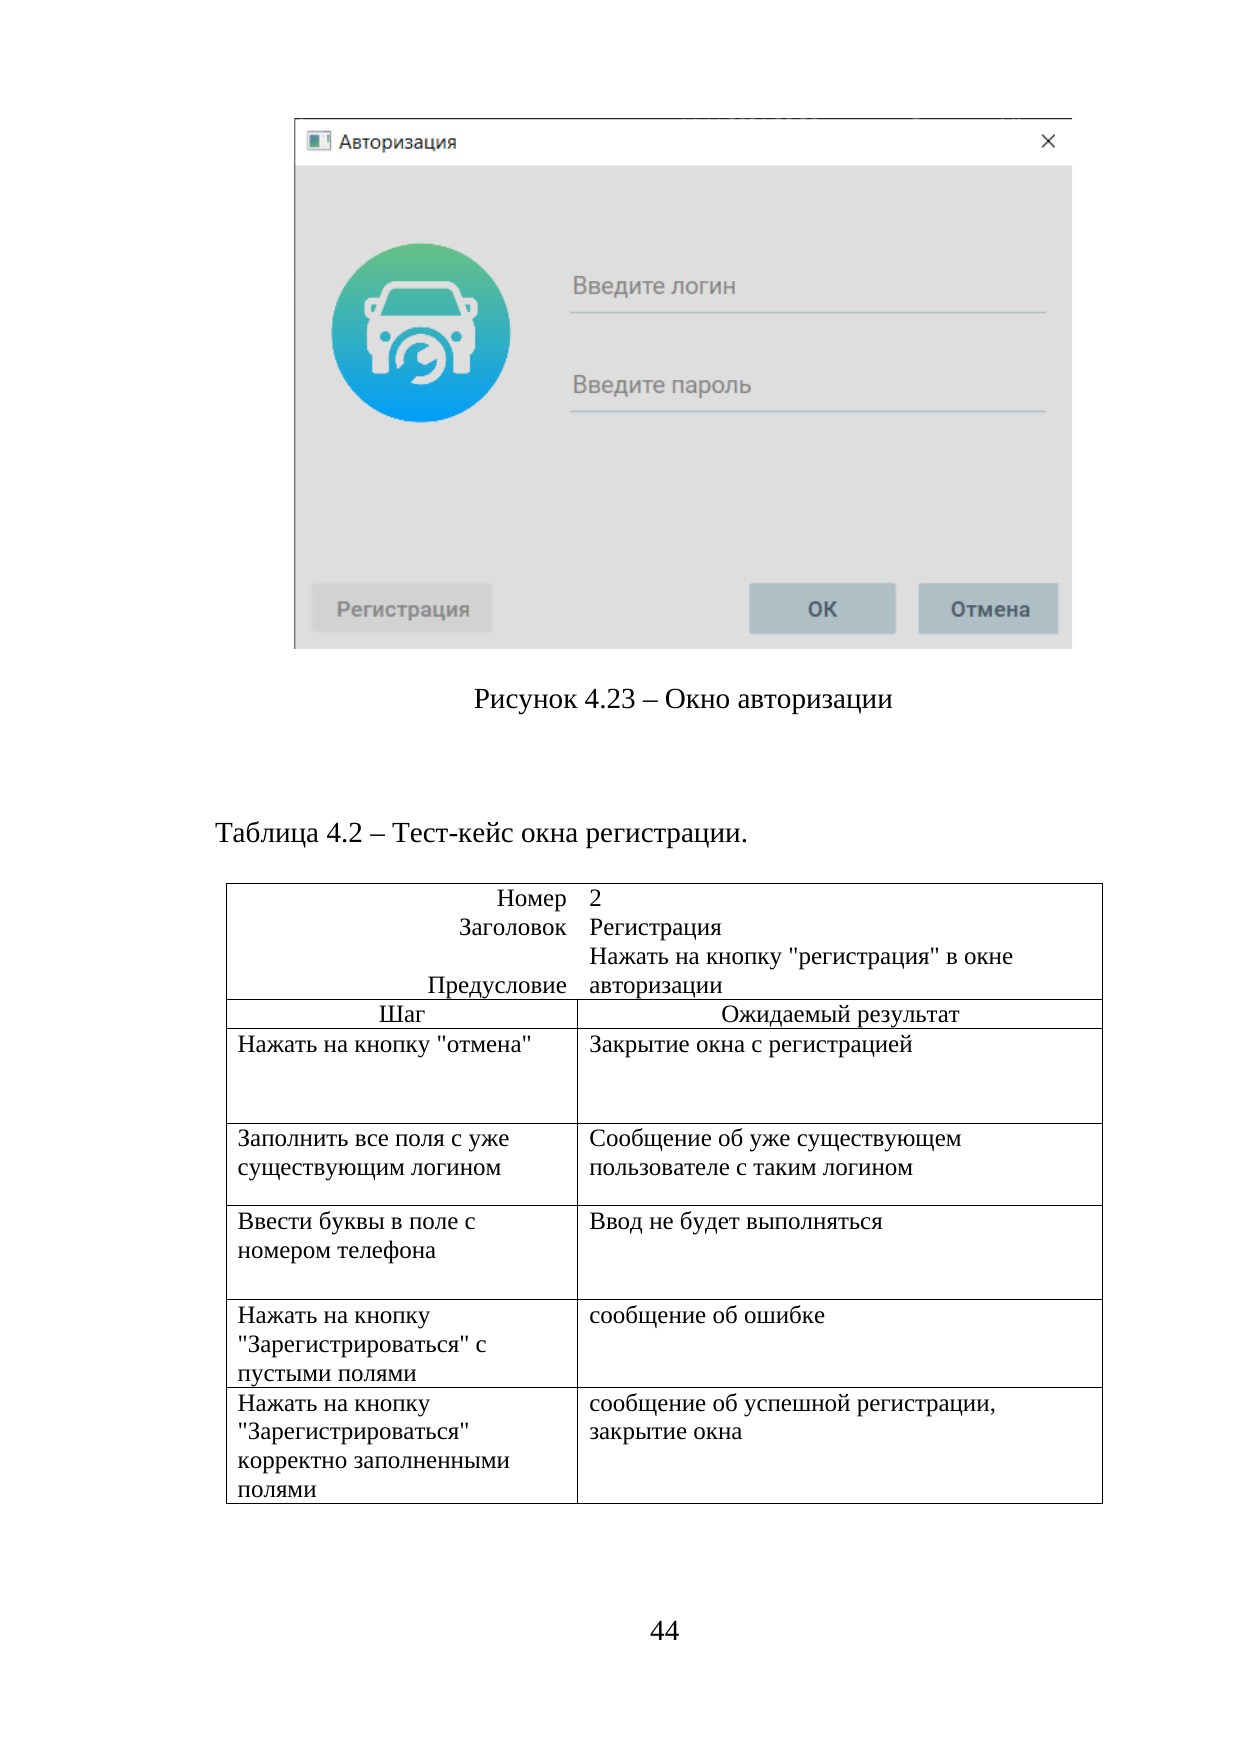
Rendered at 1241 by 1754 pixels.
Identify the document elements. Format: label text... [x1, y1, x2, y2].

table_cell сообщение об ошибке [578, 1300, 1102, 1387]
table_header 2 [578, 884, 1102, 912]
table_cell Ожидаемый результат [578, 1000, 1102, 1028]
table_cell Предусловие [227, 941, 578, 998]
table_cell Нажать на кнопку "Зарегистрироваться" корректно заполненными полями [227, 1388, 577, 1503]
table_cell Нажать на кнопку "Зарегистрироваться" с пустыми полями [227, 1300, 577, 1387]
table_cell Регистрация [578, 912, 1102, 941]
table_cell сообщение об успешной регистрации, закрытие окна [578, 1388, 1102, 1503]
text Рисунок 4.23 – Окно авторизации [177, 682, 1152, 715]
table_cell Шаг [227, 1000, 577, 1028]
table_cell Ввод не будет выполняться [578, 1206, 1102, 1299]
table_cell Нажать на кнопку "регистрация" в окне авторизации [578, 941, 1102, 998]
table_cell Сообщение об уже существующем пользователе с таким логином [578, 1124, 1102, 1205]
table_cell Нажать на кнопку "отмена" [227, 1029, 577, 1122]
table_cell Заполнить все поля с уже существующим логином [227, 1124, 577, 1205]
table_cell Ввести буквы в поле с номером телефона [227, 1206, 577, 1299]
table_cell Закрытие окна с регистрацией [578, 1029, 1102, 1122]
table_header Номер [227, 884, 578, 912]
table_cell Заголовок [227, 912, 578, 941]
text Таблица 4.2 – Тест-кейс окна регистрации. [177, 816, 1152, 849]
picture [294, 118, 1073, 649]
